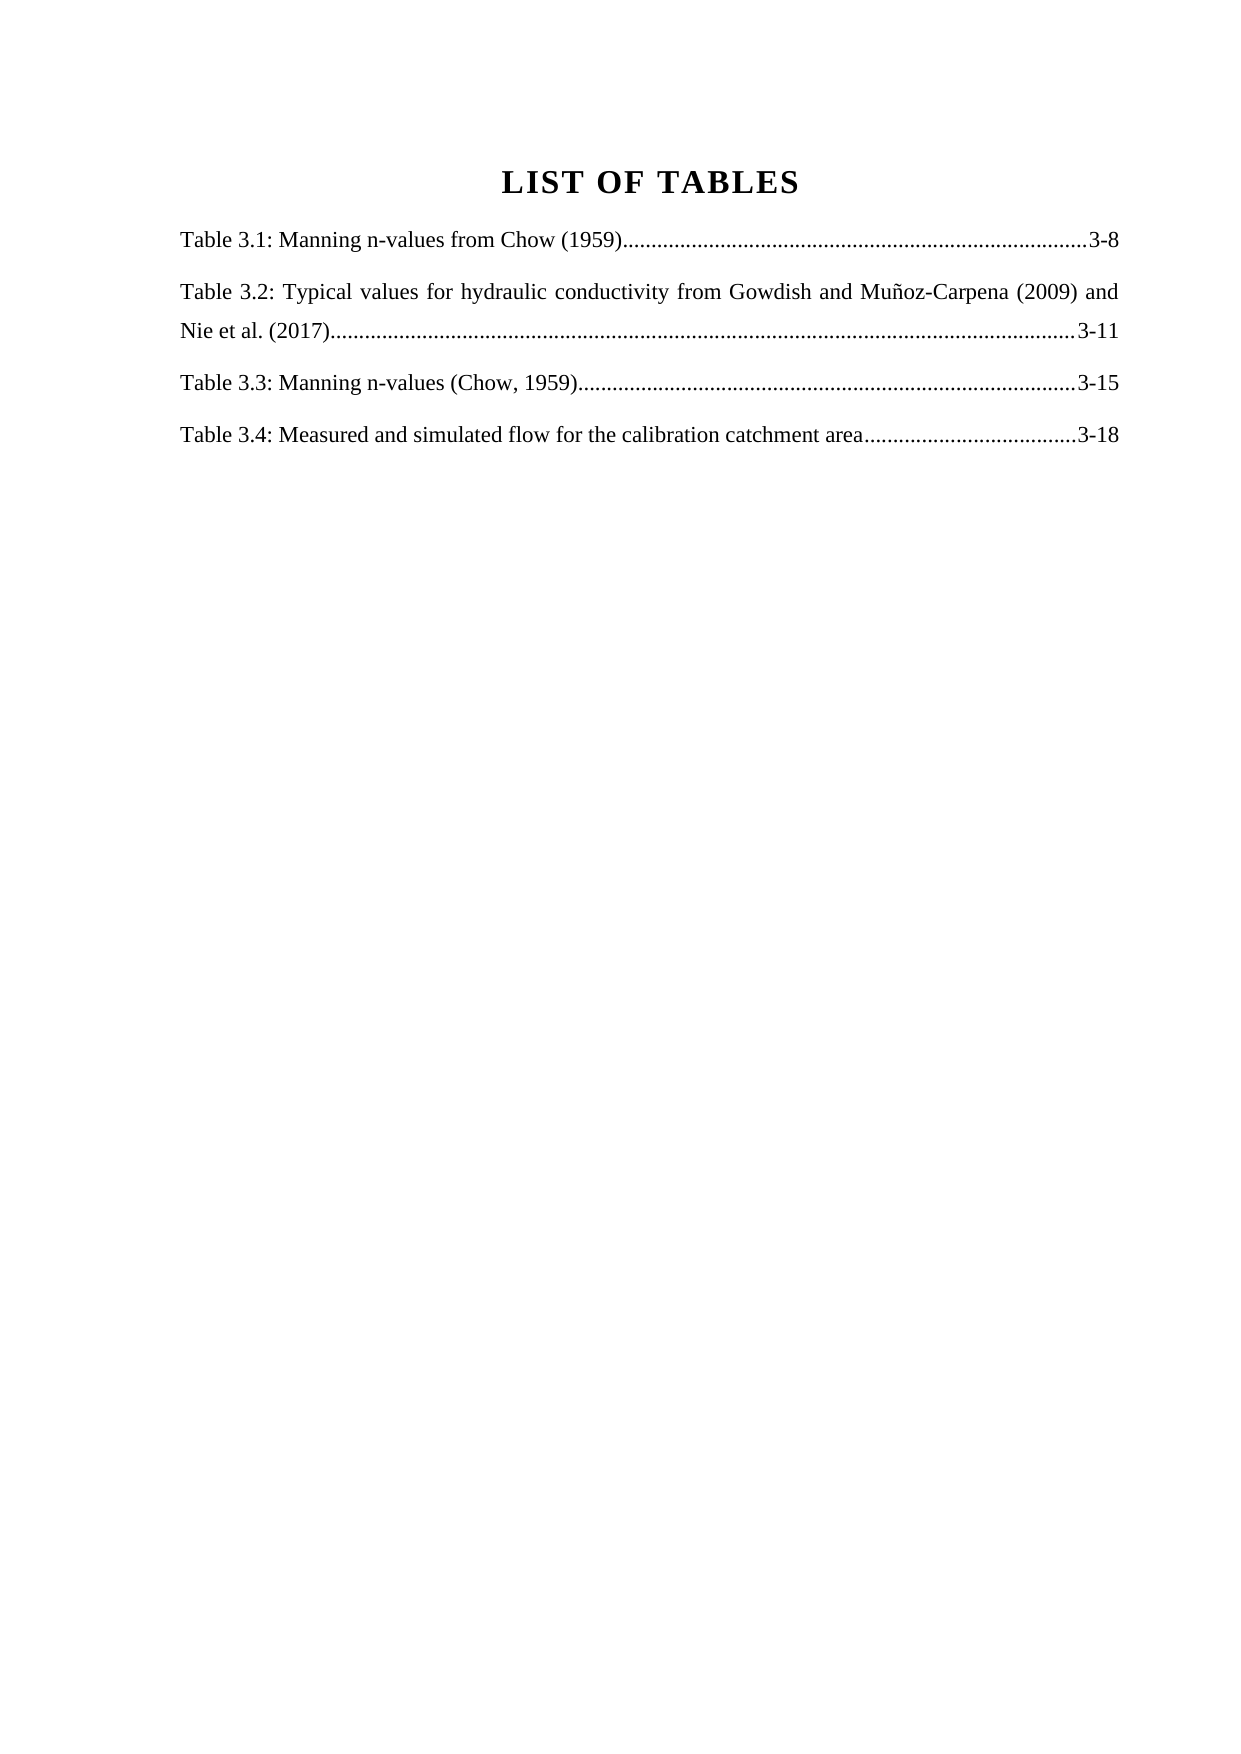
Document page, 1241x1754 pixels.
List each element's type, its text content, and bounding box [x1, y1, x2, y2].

title LIST OF TABLES [180, 162, 1120, 201]
text Table 3.4: Measured and simulated flow for the calibration catchment area 3-18 [180, 421, 1120, 448]
text Table 3.3: Manning n-values (Chow, 1959) 3-15 [180, 369, 1120, 396]
text Table 3.2: Typical values for hydraulic conductivity from Gowdish and Muñoz-Carpena (2009) and Nie et al. (2017) 3-11 [180, 278, 1120, 344]
text Table 3.1: Manning n-values from Chow (1959) 3-8 [180, 226, 1120, 252]
